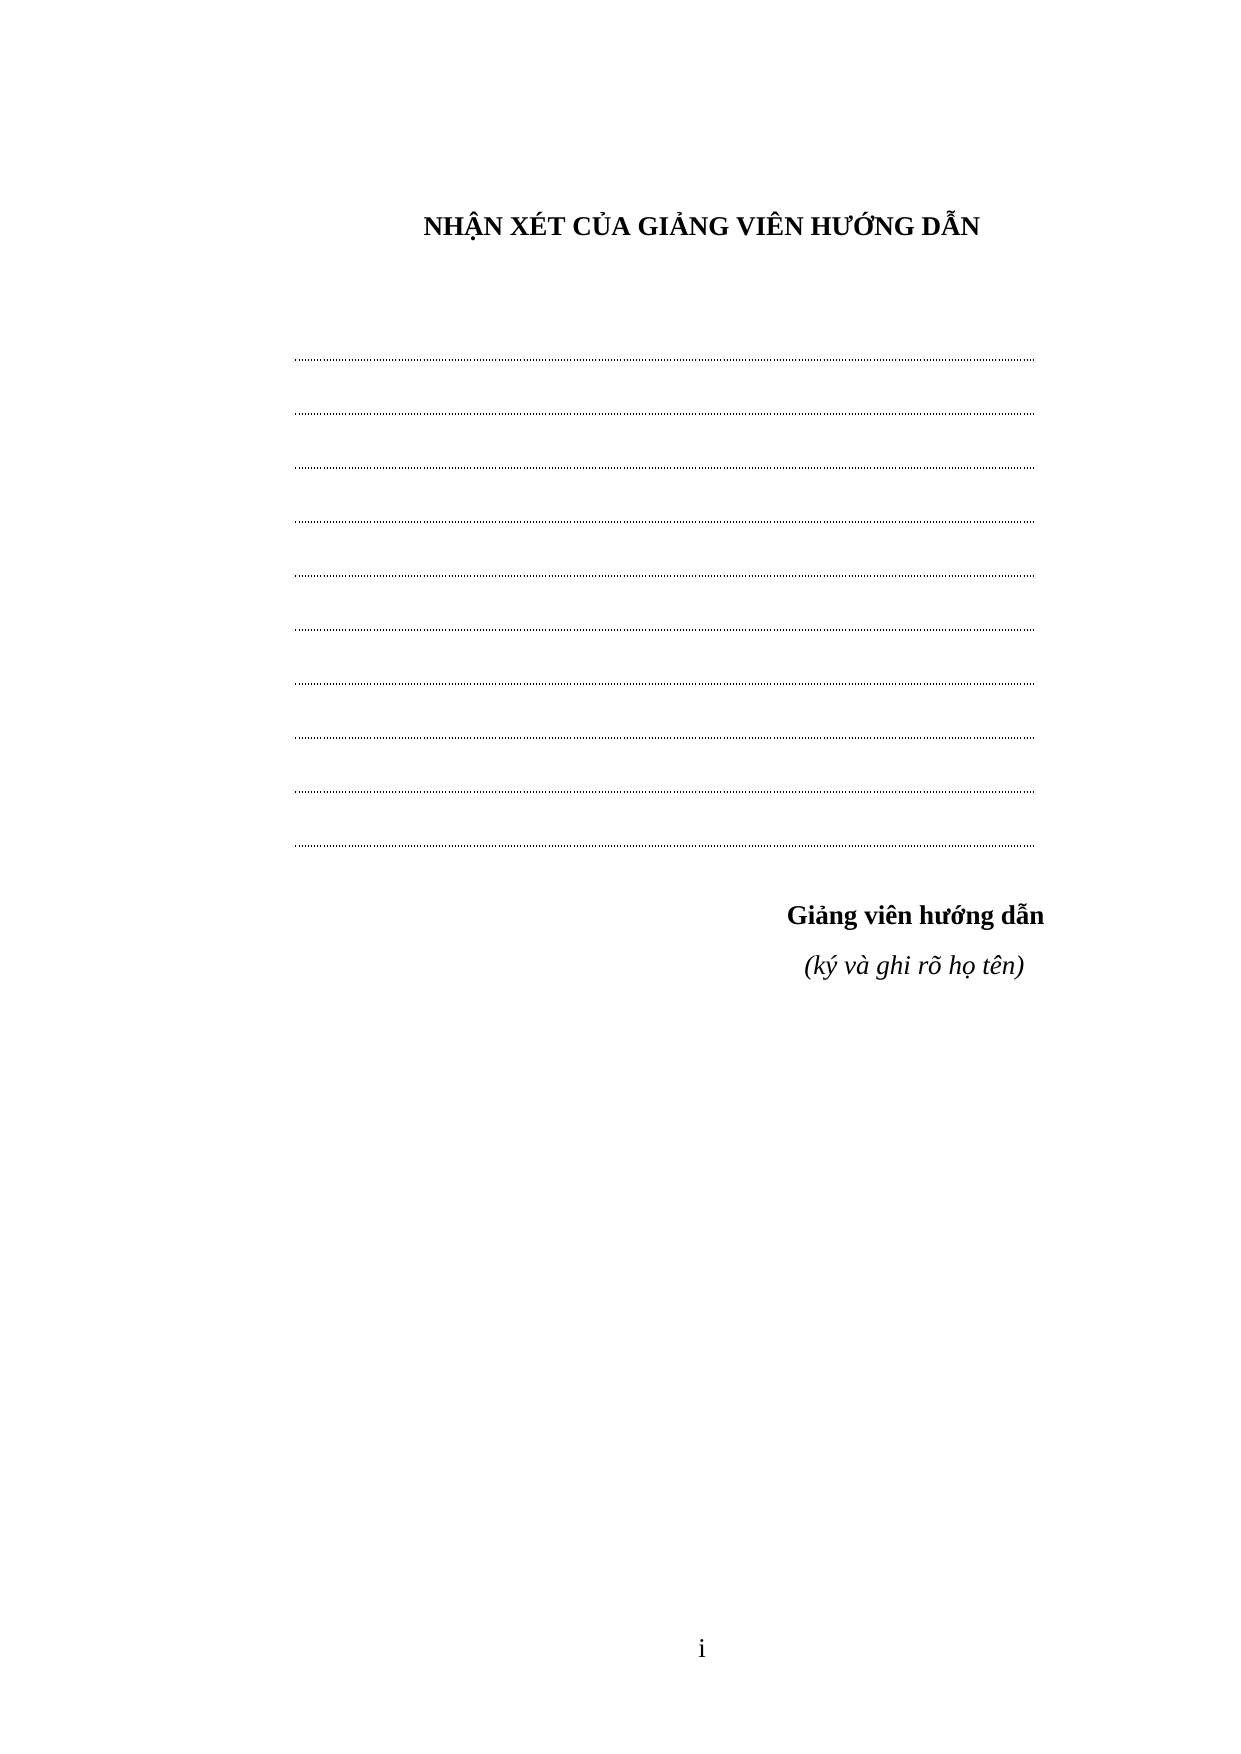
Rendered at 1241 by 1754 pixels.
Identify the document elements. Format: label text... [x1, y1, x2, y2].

text NHẬN XÉT CỦA GIẢNG VIÊN HƯỚNG DẪN [236, 210, 1092, 241]
text Giảng viên hướng dẫn [236, 899, 1092, 930]
text (ký và ghi rõ họ tên) [236, 949, 1092, 980]
